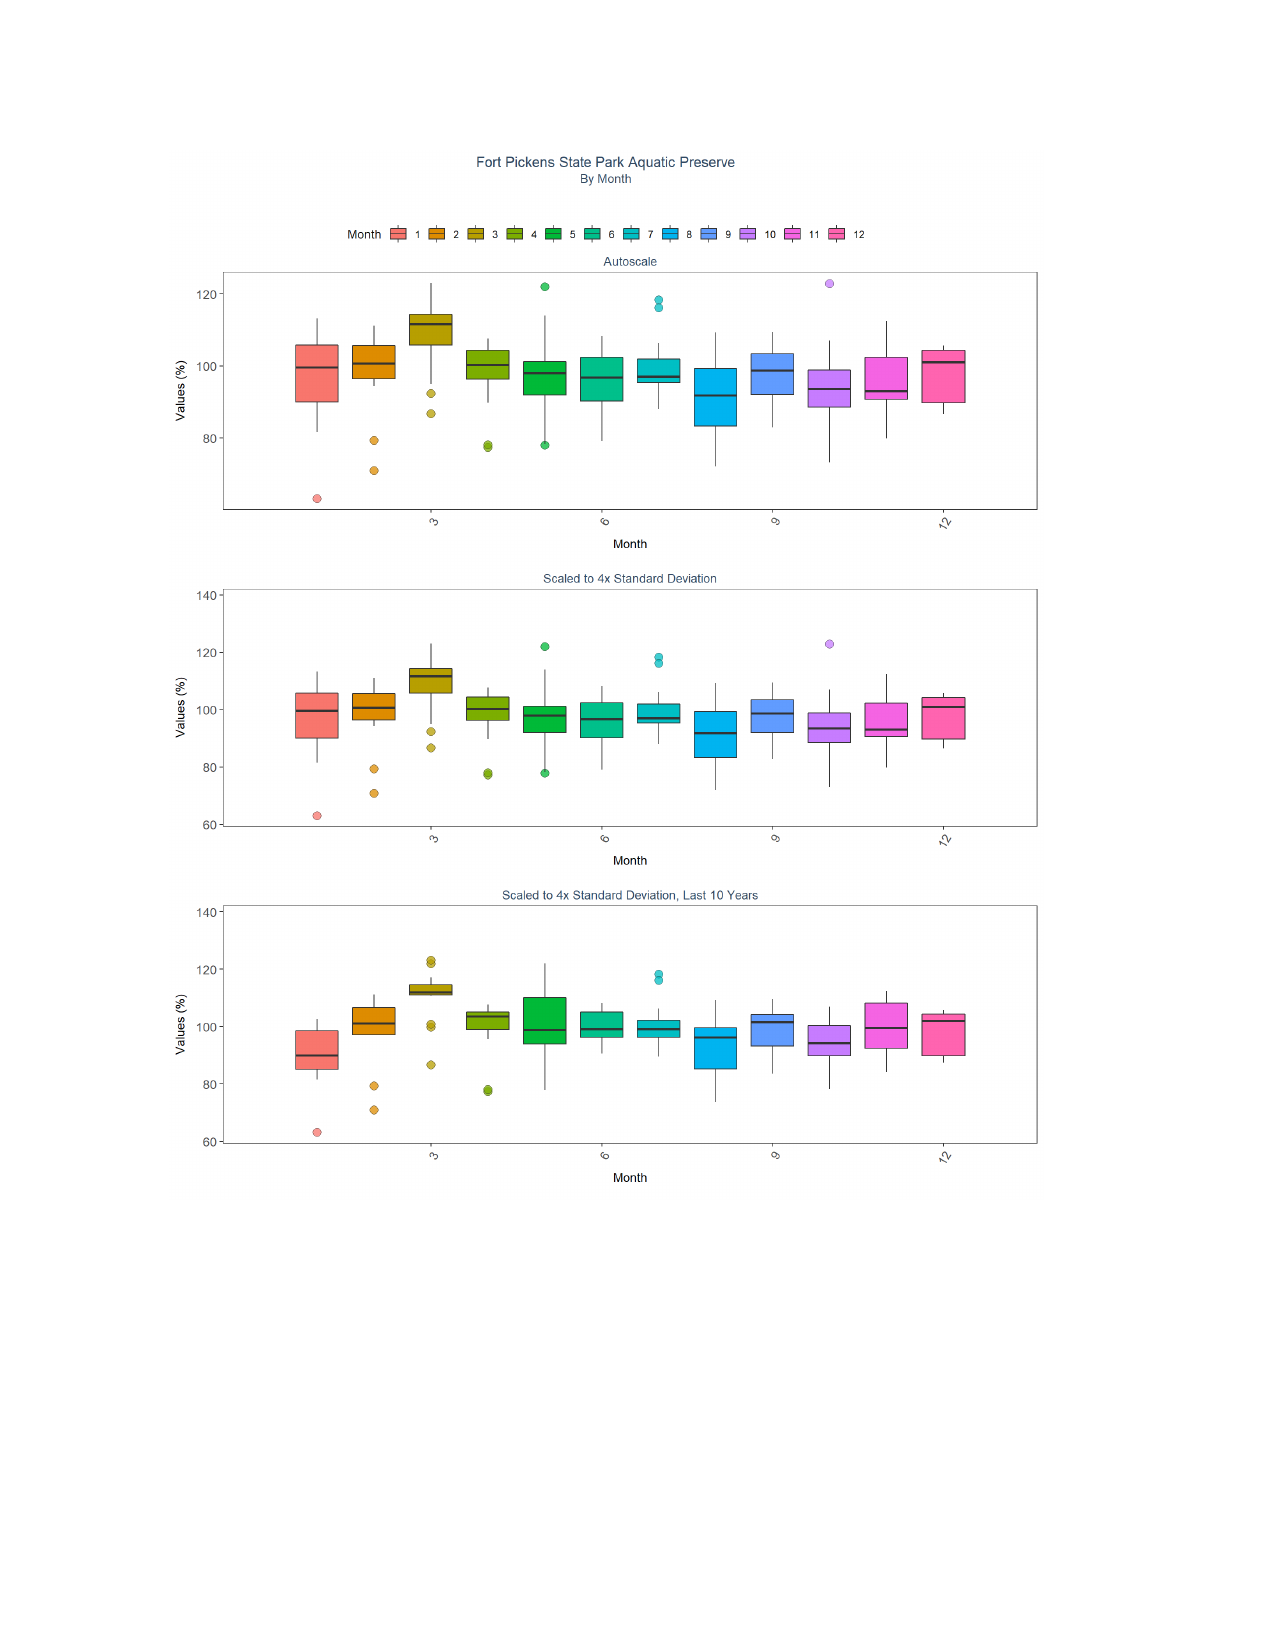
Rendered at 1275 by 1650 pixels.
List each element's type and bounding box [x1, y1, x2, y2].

picture [168, 150, 1044, 1200]
